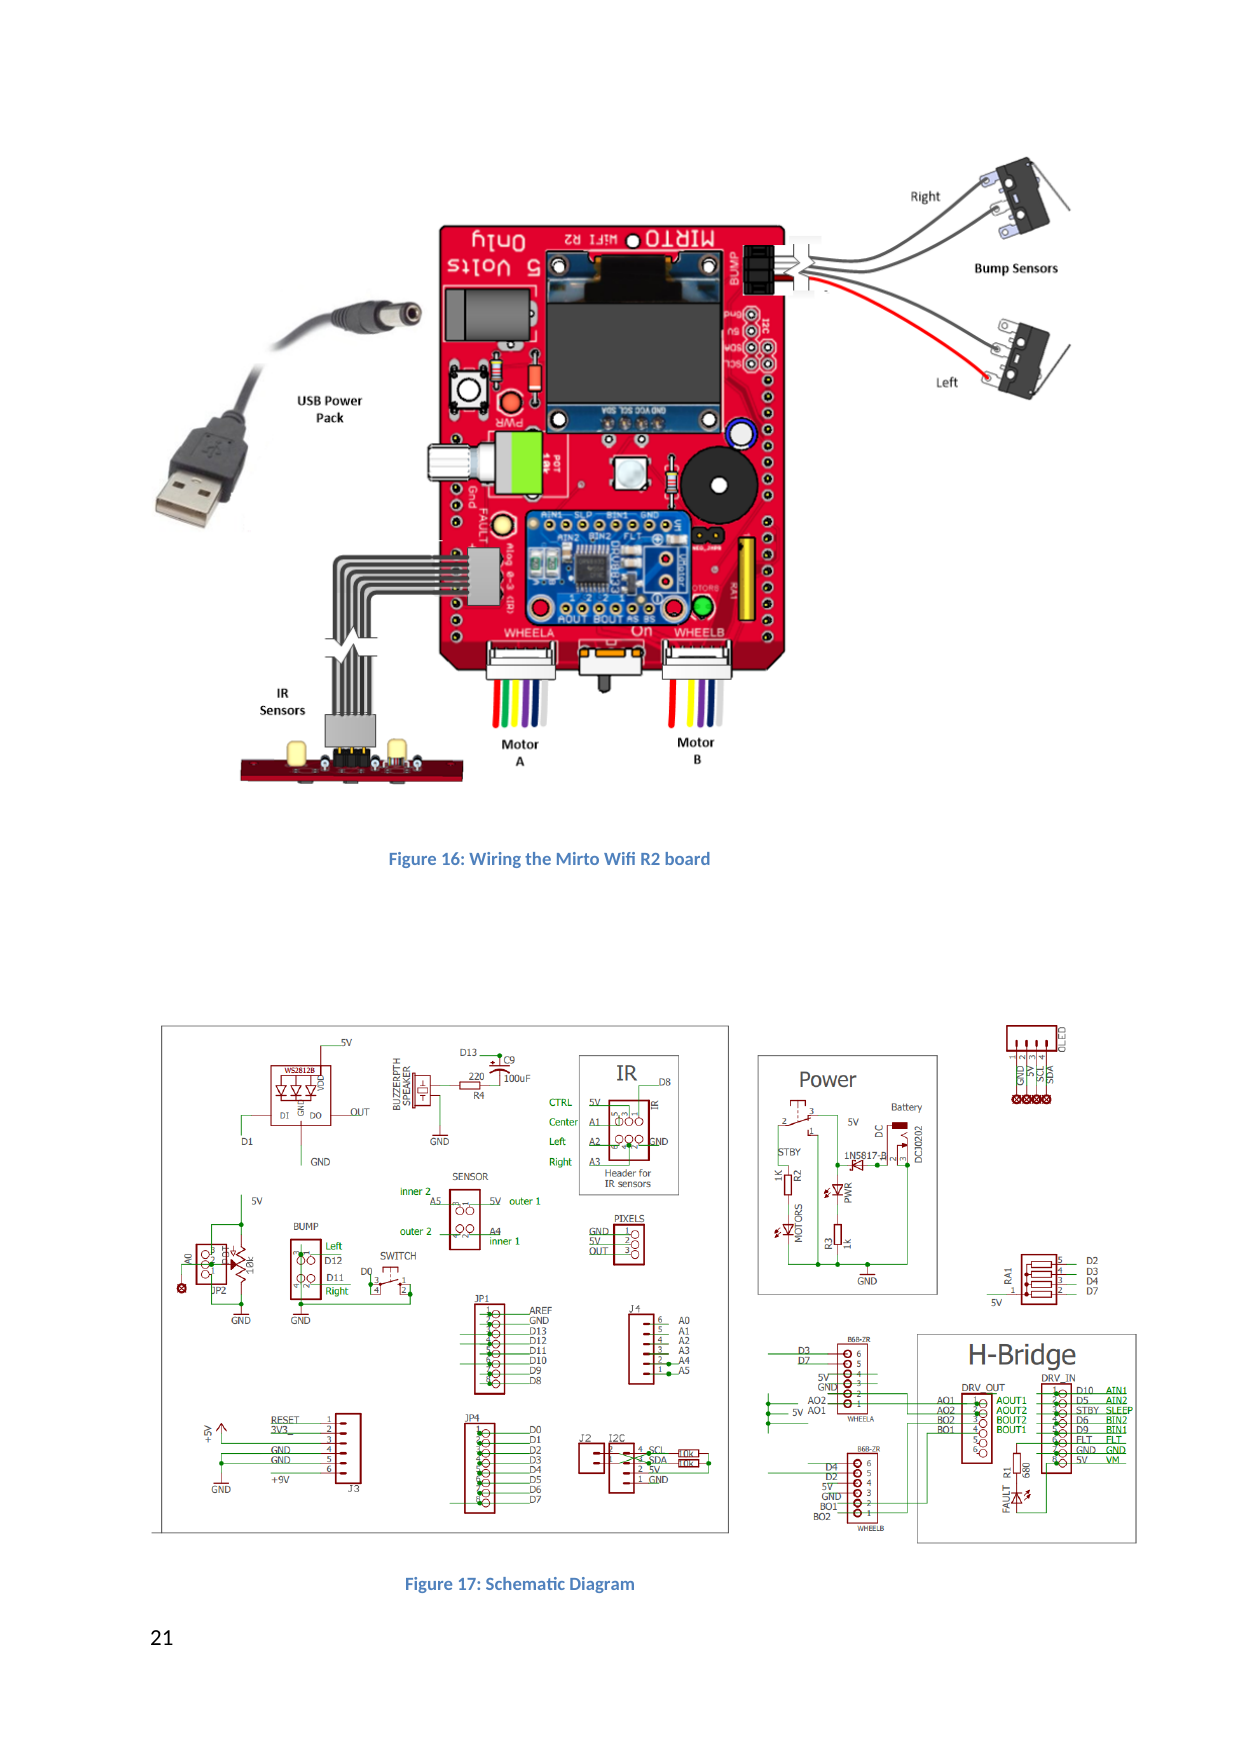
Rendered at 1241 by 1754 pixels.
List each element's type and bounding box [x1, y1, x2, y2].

picture [150, 150, 1087, 793]
picture [150, 1017, 1146, 1545]
